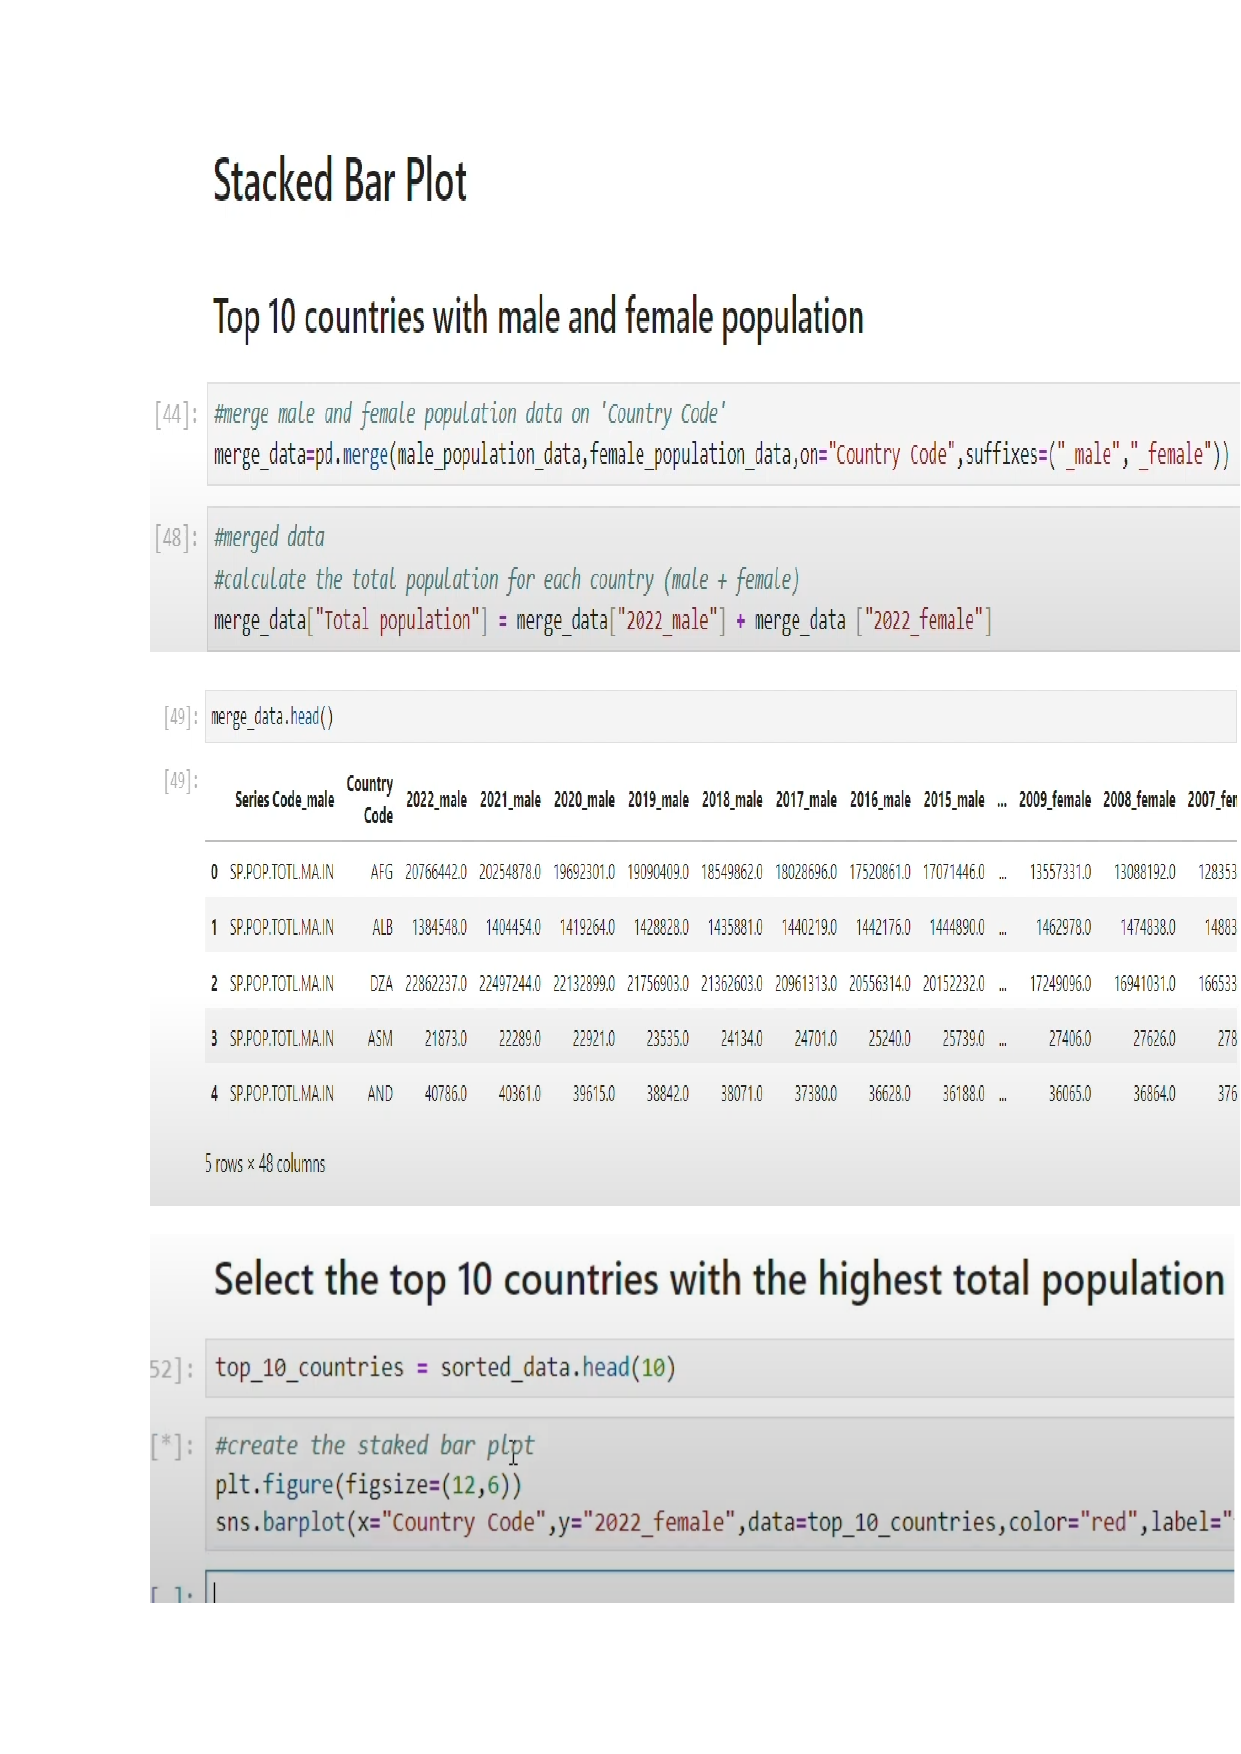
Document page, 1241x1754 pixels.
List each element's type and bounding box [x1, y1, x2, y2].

picture [150, 680, 1241, 1206]
picture [150, 1234, 1235, 1603]
picture [150, 150, 1241, 652]
